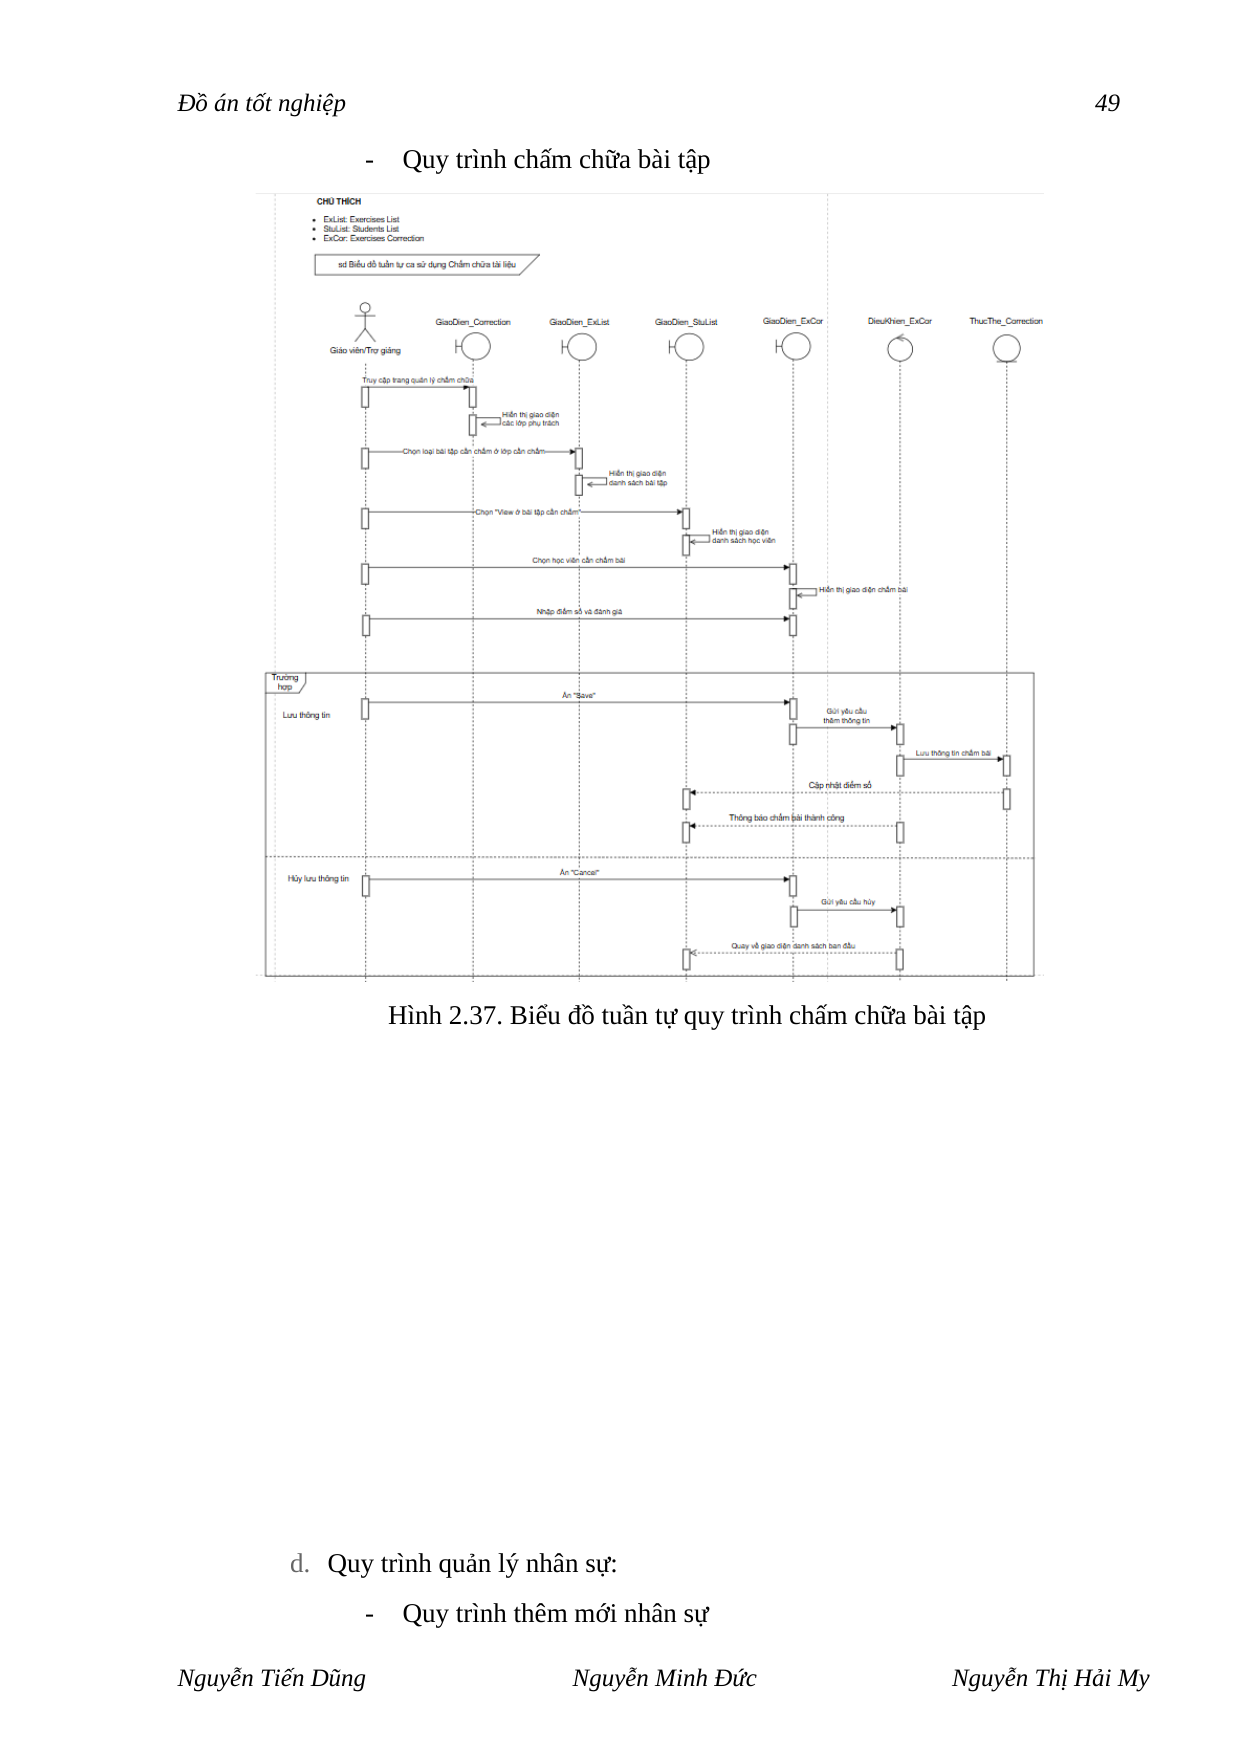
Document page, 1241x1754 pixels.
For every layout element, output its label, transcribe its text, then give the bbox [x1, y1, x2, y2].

list Quy trình thêm mới nhân sự [365, 1597, 1122, 1628]
list Quy trình chấm chữa bài tập [365, 144, 1122, 175]
picture [255, 193, 1044, 982]
subtitle Quy trình quản lý nhân sự: [290, 1547, 1122, 1578]
text Hình 2.37. Biểu đồ tuần tự quy trình chấm chữa bài tập [252, 999, 1122, 1031]
